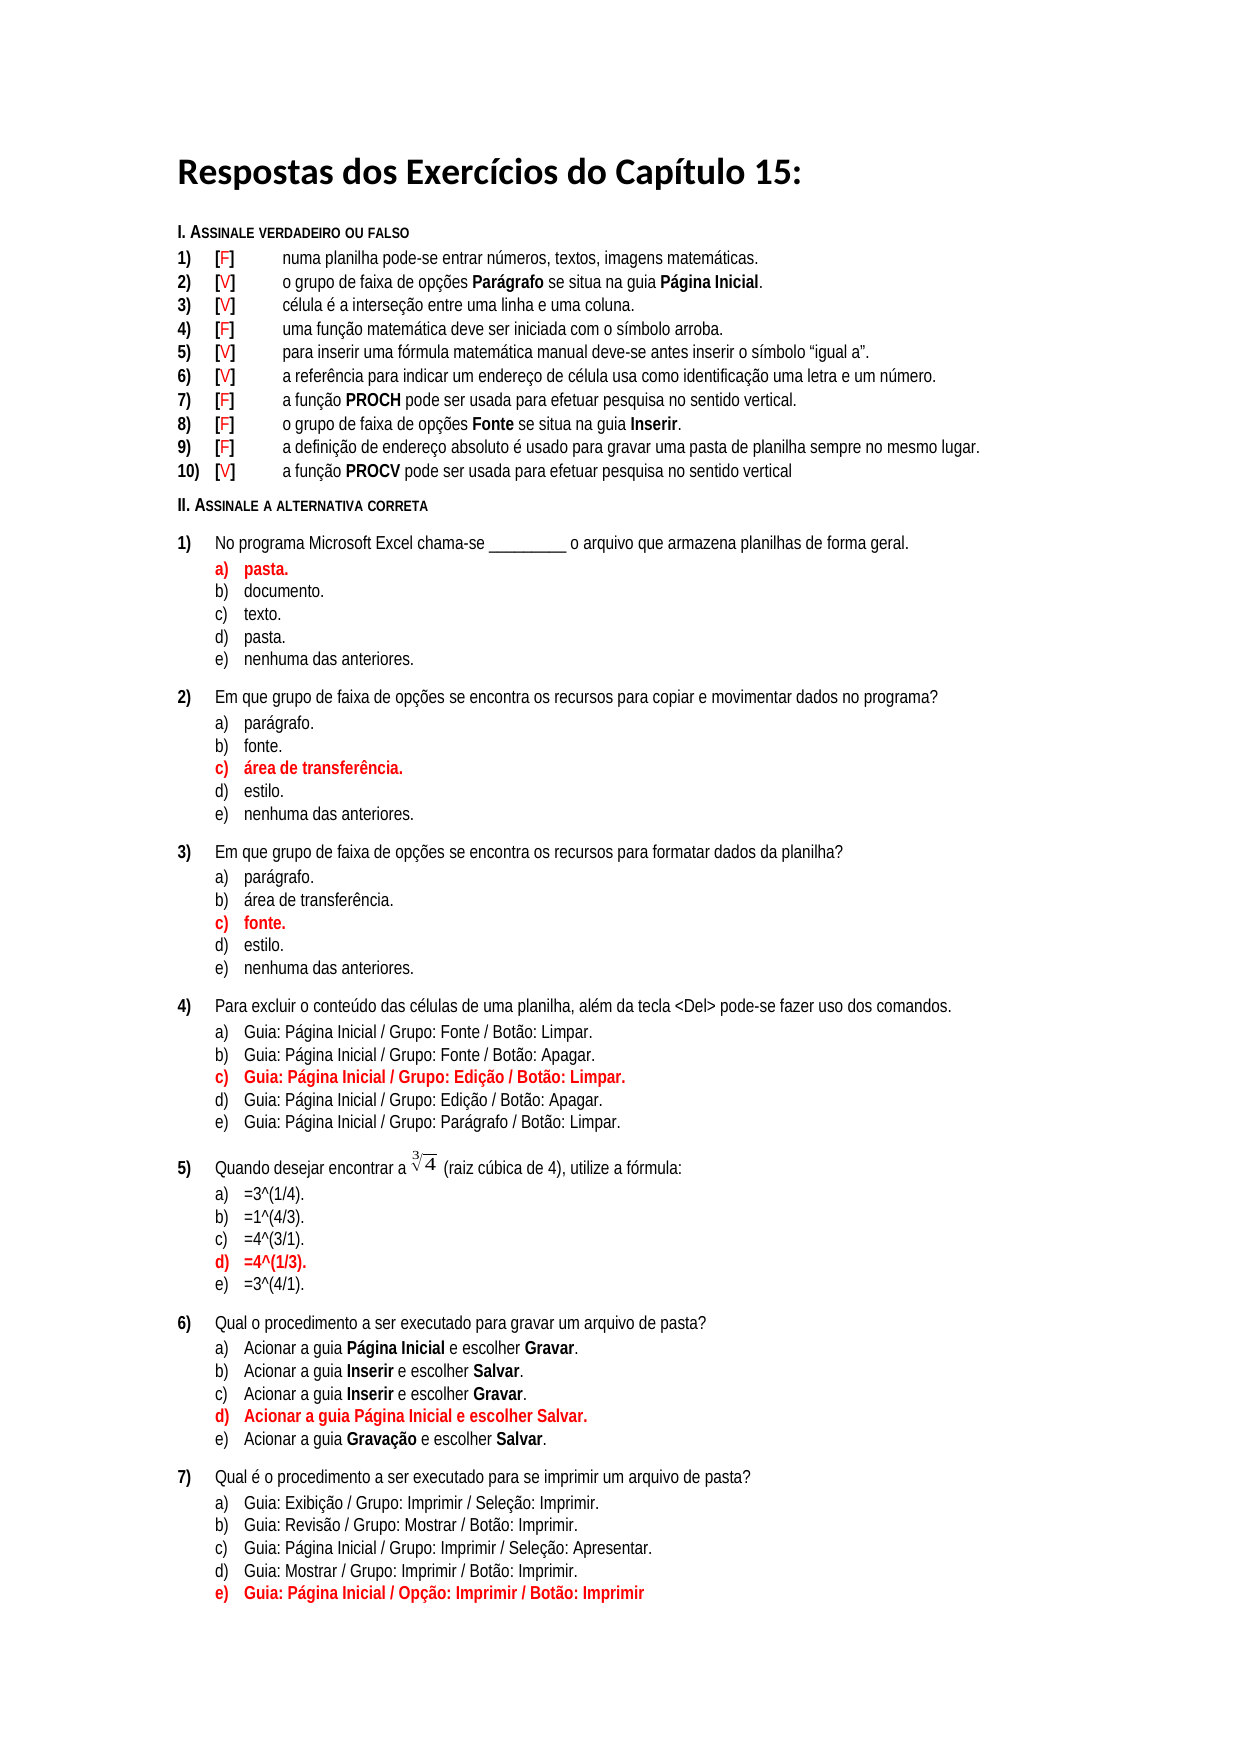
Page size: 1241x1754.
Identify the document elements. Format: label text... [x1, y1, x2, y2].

text d) Acionar a guia Página Inicial e escolher Salvar. [215, 1405, 1063, 1427]
list Qual é o procedimento a ser executado para se imprimir um arquivo de pasta? [177, 1466, 1063, 1487]
text a) parágrafo. [215, 866, 1063, 888]
list [F] a definição de endereço absoluto é usado para gravar uma pasta de planilha sempre no mesmo lugar. [177, 436, 1063, 458]
text a) =3^(1/4). [215, 1183, 1063, 1204]
text a) Acionar a guia Página Inicial e escolher Gravar. [215, 1337, 1063, 1359]
text d) Guia: Página Inicial / Grupo: Edição / Botão: Apagar. [215, 1089, 1063, 1110]
text b) fonte. [215, 735, 1063, 756]
text e) nenhuma das anteriores. [215, 648, 1063, 670]
list Para excluir o conteúdo das células de uma planilha, além da tecla <Del> pode-se fazer uso dos comandos. [177, 995, 1063, 1017]
text d) Guia: Mostrar / Grupo: Imprimir / Botão: Imprimir. [215, 1559, 1063, 1581]
list [F] o grupo de faixa de opções Fonte se situa na guia Inserir. [177, 412, 1063, 434]
list Em que grupo de faixa de opções se encontra os recursos para copiar e movimentar dados no programa? [177, 686, 1063, 708]
text b) documento. [215, 580, 1063, 602]
text a) parágrafo. [215, 712, 1063, 734]
text b) Guia: Revisão / Grupo: Mostrar / Botão: Imprimir. [215, 1514, 1063, 1536]
text c) área de transferência. [215, 757, 1063, 779]
text c) Guia: Página Inicial / Grupo: Edição / Botão: Limpar. [215, 1066, 1063, 1088]
list Qual o procedimento a ser executado para gravar um arquivo de pasta? [177, 1312, 1063, 1333]
text a) Guia: Exibição / Grupo: Imprimir / Seleção: Imprimir. [215, 1492, 1063, 1513]
list No programa Microsoft Excel chama-se _________ o arquivo que armazena planilhas de forma geral. [177, 532, 1063, 553]
text b) área de transferência. [215, 889, 1063, 911]
text b) =1^(4/3). [215, 1206, 1063, 1227]
text b) Acionar a guia Inserir e escolher Salvar. [215, 1360, 1063, 1381]
text II. Assinale a alternativa correta [177, 494, 1063, 515]
text d) estilo. [215, 934, 1063, 956]
list Em que grupo de faixa de opções se encontra os recursos para formatar dados da planilha? [177, 841, 1063, 862]
text c) Guia: Página Inicial / Grupo: Imprimir / Seleção: Apresentar. [215, 1537, 1063, 1558]
text e) Guia: Página Inicial / Opção: Imprimir / Botão: Imprimir [215, 1582, 1063, 1604]
text d) estilo. [215, 780, 1063, 801]
list [V] o grupo de faixa de opções Parágrafo se situa na guia Página Inicial. [177, 271, 1063, 292]
text c) fonte. [215, 912, 1063, 933]
list [V] célula é a interseção entre uma linha e uma coluna. [177, 294, 1063, 316]
text e) Acionar a guia Gravação e escolher Salvar. [215, 1428, 1063, 1449]
text d) pasta. [215, 626, 1063, 647]
text e) =3^(4/1). [215, 1273, 1063, 1295]
list [V] para inserir uma fórmula matemática manual deve-se antes inserir o símbolo “igual a”. [177, 341, 1063, 363]
text d) =4^(1/3). [215, 1251, 1063, 1272]
list [F] uma função matemática deve ser iniciada com o símbolo arroba. [177, 318, 1063, 339]
text e) nenhuma das anteriores. [215, 957, 1063, 978]
text I. Assinale verdadeiro ou falso [177, 221, 1063, 243]
text c) =4^(3/1). [215, 1228, 1063, 1250]
text Respostas dos Exercícios do Capítulo 15: [177, 148, 1063, 193]
list [V] a referência para indicar um endereço de célula usa como identificação uma letra e um número. [177, 365, 1063, 387]
text e) Guia: Página Inicial / Grupo: Parágrafo / Botão: Limpar. [215, 1111, 1063, 1133]
text a) pasta. [215, 558, 1063, 579]
list Quando desejar encontrar a (raiz cúbica de 4), utilize a fórmula: [177, 1149, 1063, 1179]
list [V] a função PROCV pode ser usada para efetuar pesquisa no sentido vertical [177, 460, 1063, 481]
list [F] a função PROCH pode ser usada para efetuar pesquisa no sentido vertical. [177, 389, 1063, 410]
text b) Guia: Página Inicial / Grupo: Fonte / Botão: Apagar. [215, 1043, 1063, 1065]
text a) Guia: Página Inicial / Grupo: Fonte / Botão: Limpar. [215, 1021, 1063, 1042]
text e) nenhuma das anteriores. [215, 802, 1063, 824]
text c) Acionar a guia Inserir e escolher Gravar. [215, 1382, 1063, 1404]
text c) texto. [215, 603, 1063, 624]
list [F] numa planilha pode-se entrar números, textos, imagens matemáticas. [177, 247, 1063, 268]
